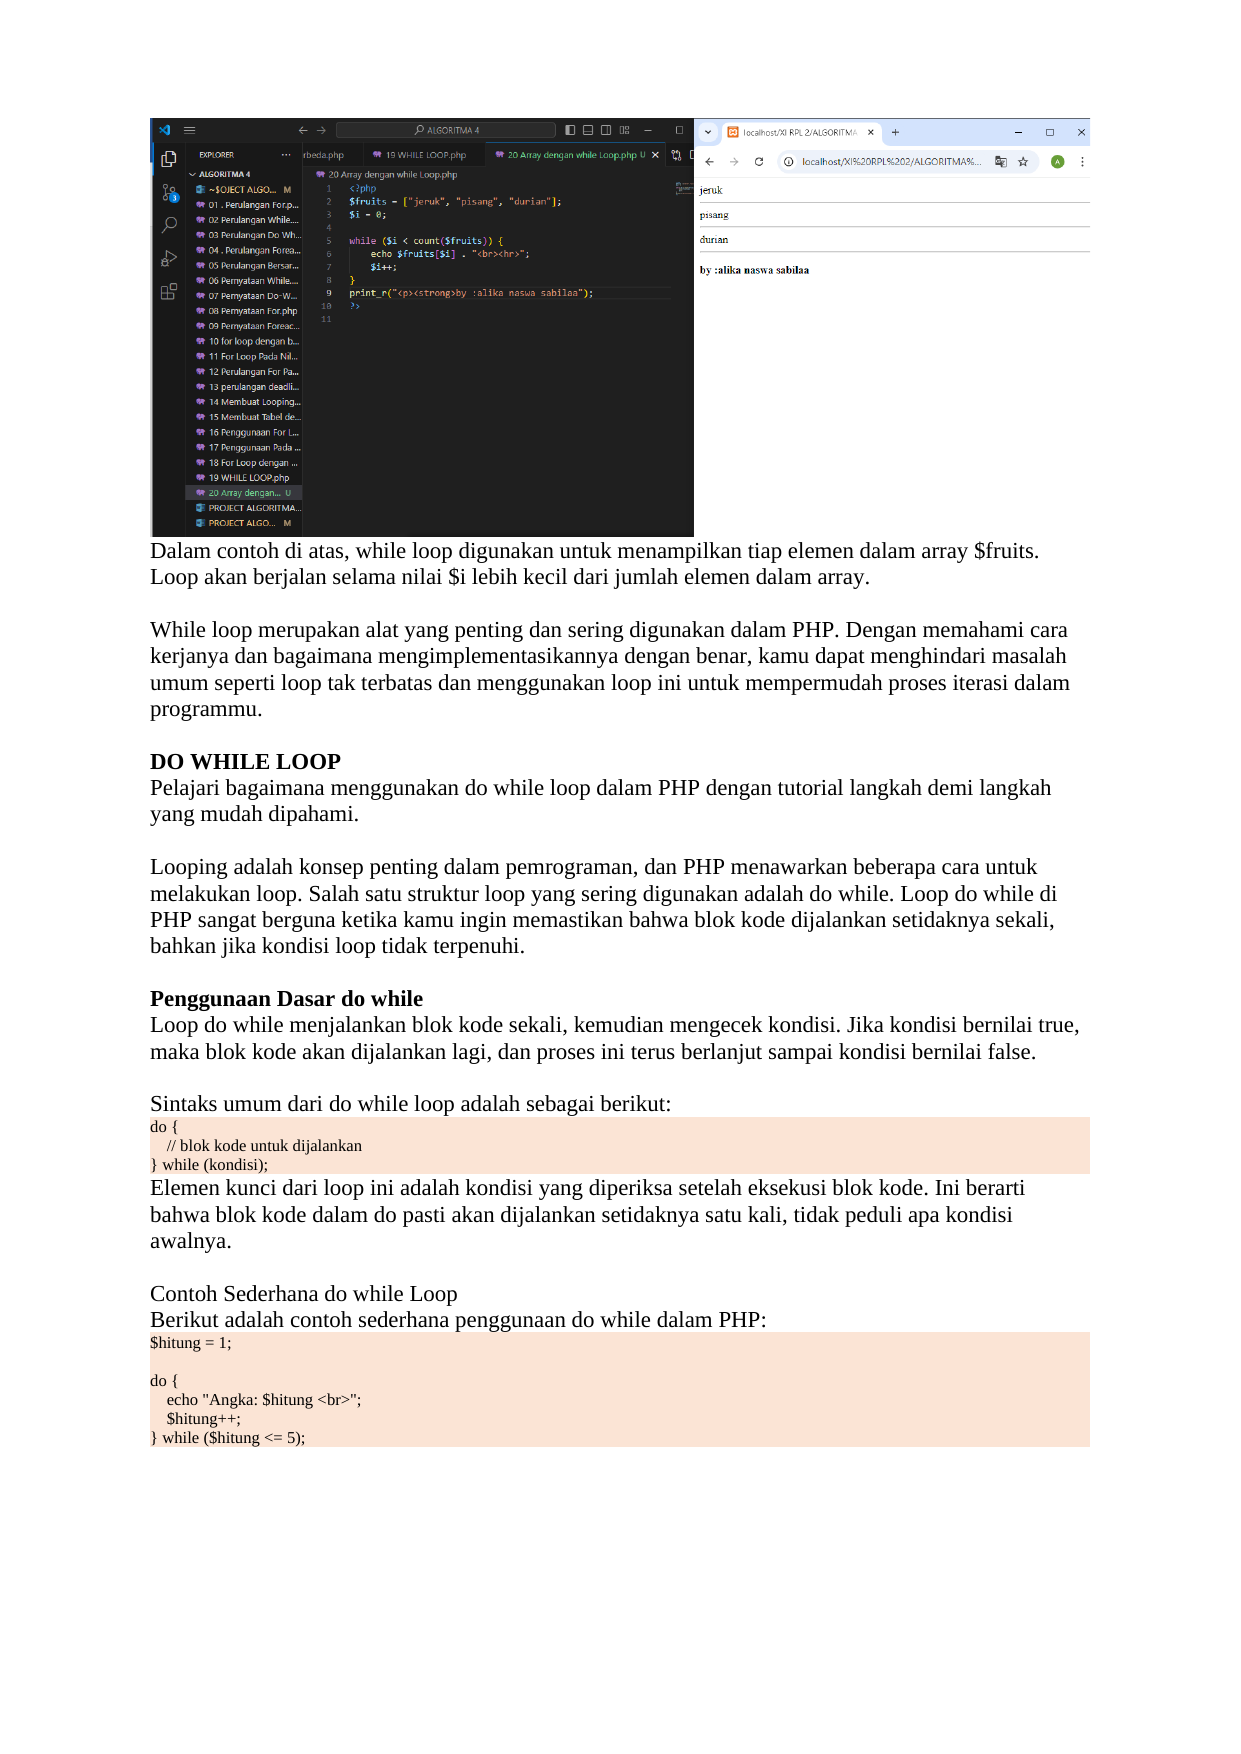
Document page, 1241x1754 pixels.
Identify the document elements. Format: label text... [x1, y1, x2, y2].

text Berikut adalah contoh sederhana penggunaan do while dalam PHP: [150, 1306, 1090, 1332]
text Looping adalah konsep penting dalam pemrograman, dan PHP menawarkan beberapa cara untuk melakukan loop. Salah satu struktur loop yang sering digunakan adalah do while. Loop do while di PHP sangat berguna ketika kamu ingin memastikan bahwa blok kode dijalankan setidaknya sekali, bahkan jika kondisi loop tidak terpenuhi. [150, 853, 1090, 959]
text DO WHILE LOOP [150, 748, 1090, 774]
text Pelajari bagaimana menggunakan do while loop dalam PHP dengan tutorial langkah demi langkah yang mudah dipahami. [150, 774, 1090, 827]
text While loop merupakan alat yang penting dan sering digunakan dalam PHP. Dengan memahami cara kerjanya dan bagaimana mengimplementasikannya dengan benar, kamu dapat menghindari masalah umum seperti loop tak terbatas dan menggunakan loop ini untuk mempermudah proses iterasi dalam programmu. [150, 616, 1090, 721]
text Sintaks umum dari do while loop adalah sebagai berikut: [150, 1090, 1090, 1117]
text } while ($hitung <= 5); [150, 1428, 1090, 1447]
text do { [150, 1117, 1090, 1136]
text } while (kondisi); [150, 1155, 1090, 1174]
text echo "Angka: $hitung <br>"; [150, 1390, 1090, 1409]
text $hitung++; [150, 1409, 1090, 1428]
text Dalam contoh di atas, while loop digunakan untuk menampilkan tiap elemen dalam array $fruits. Loop akan berjalan selama nilai $i lebih kecil dari jumlah elemen dalam array. [150, 537, 1090, 590]
text $hitung = 1; [150, 1332, 1090, 1352]
text Contoh Sederhana do while Loop [150, 1280, 1090, 1306]
text // blok kode untuk dijalankan [150, 1136, 1090, 1155]
text Loop do while menjalankan blok kode sekali, kemudian mengecek kondisi. Jika kondisi bernilai true, maka blok kode akan dijalankan lagi, dan proses ini terus berlanjut sampai kondisi bernilai false. [150, 1011, 1090, 1064]
text do { [150, 1371, 1090, 1390]
text Elemen kunci dari loop ini adalah kondisi yang diperiksa setelah eksekusi blok kode. Ini berarti bahwa blok kode dalam do pasti akan dijalankan setidaknya satu kali, tidak peduli apa kondisi awalnya. [150, 1174, 1090, 1253]
picture [150, 118, 1091, 537]
text Penggunaan Dasar do while [150, 985, 1090, 1011]
